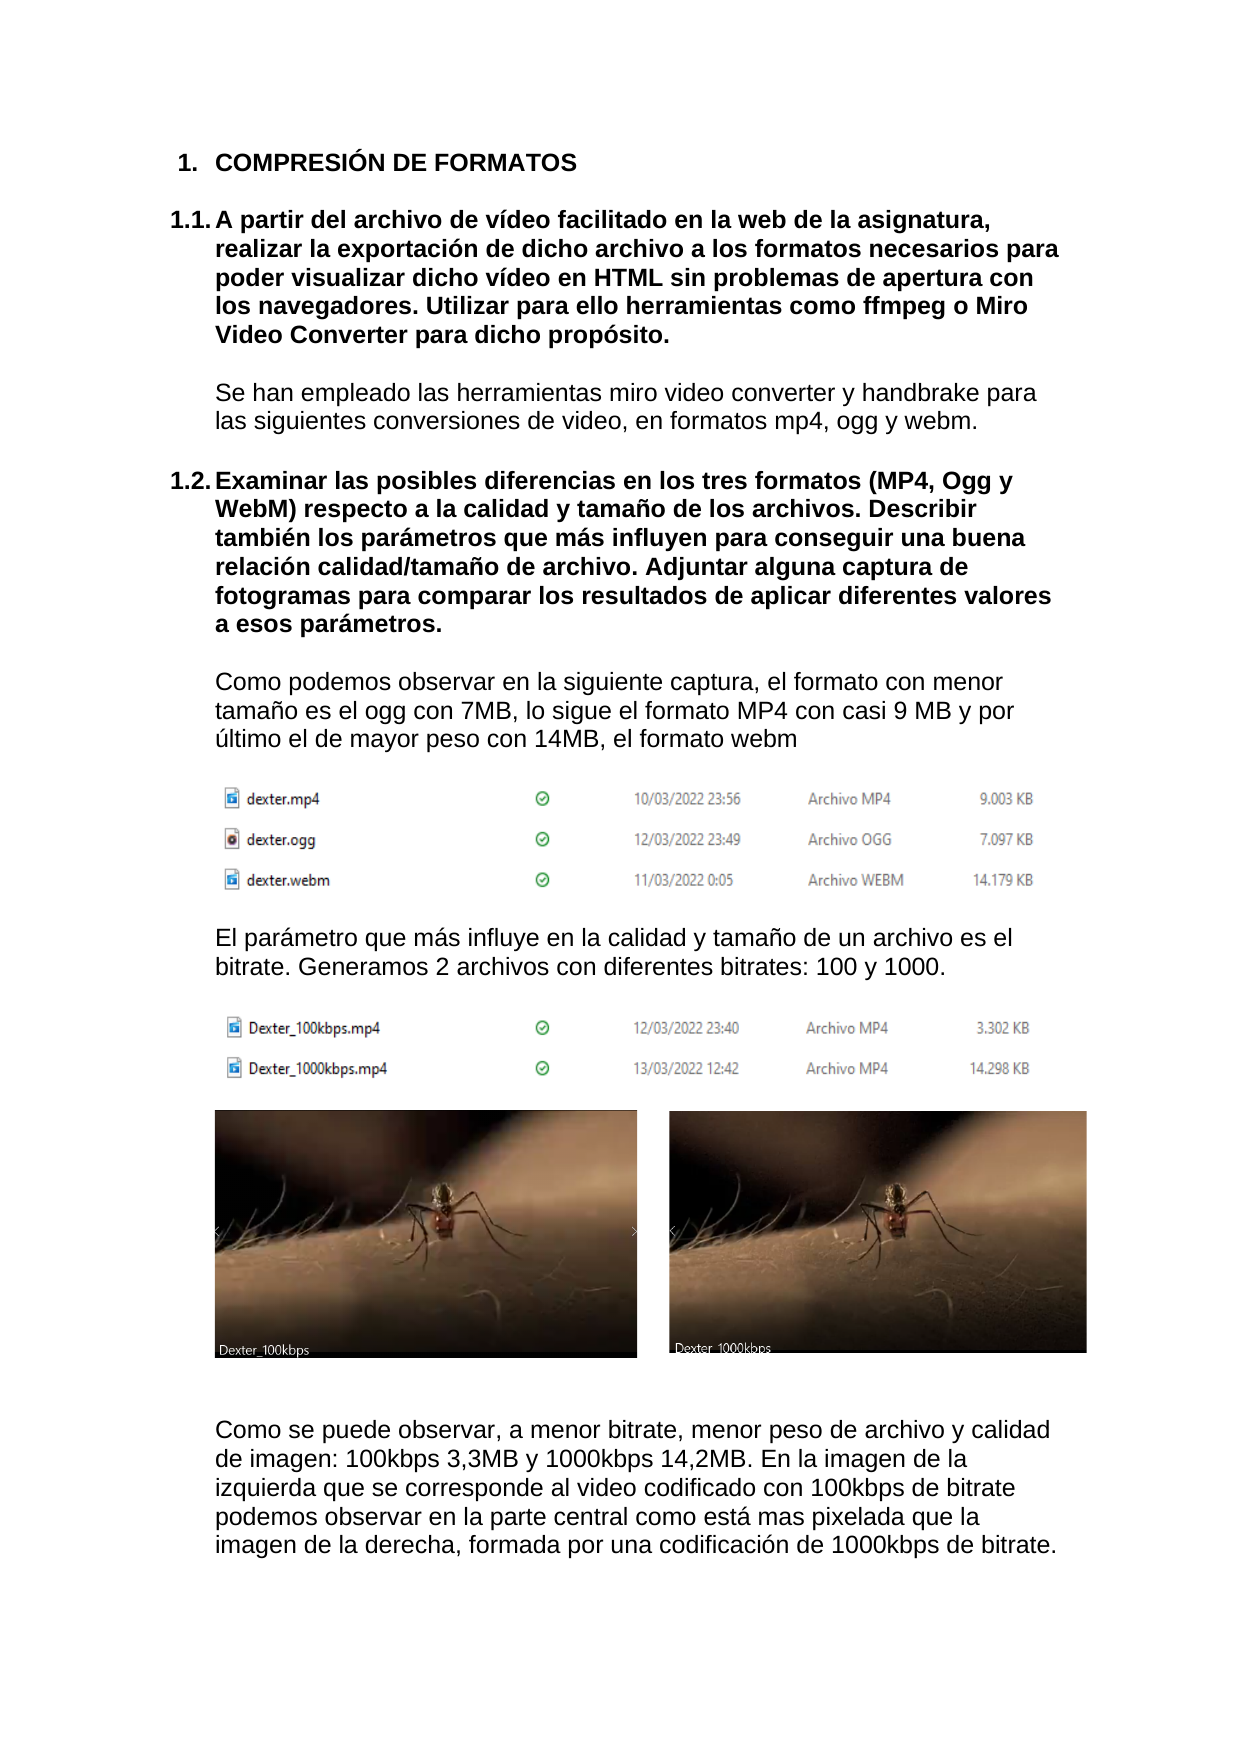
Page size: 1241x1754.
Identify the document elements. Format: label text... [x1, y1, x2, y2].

list Se han empleado las herramientas miro video converter y handbrake para las siguientes conversiones de video, en formatos mp4, ogg y webm. [215, 378, 1063, 466]
picture [214, 1110, 638, 1358]
list A partir del archivo de vídeo facilitado en la web de la asignatura, realizar la exportación de dicho archivo a los formatos necesarios para poder visualizar dicho vídeo en HTML sin problemas de apertura con los navegadores. Utilizar para ello herramientas como ffmpeg o Miro Video Converter para dicho propósito. [170, 205, 1063, 349]
picture [214, 1009, 1038, 1082]
list El parámetro que más influye en la calidad y tamaño de un archivo es el bitrate. Generamos 2 archivos con diferentes bitrates: 100 y 1000. [215, 923, 1063, 981]
list Como se puede observar, a menor bitrate, menor peso de archivo y calidad de imagen: 100kbps 3,3MB y 1000kbps 14,2MB. En la imagen de la izquierda que se corresponde al video codificado con 100kbps de bitrate podemos observar en la parte central como está mas pixelada que la imagen de la derecha, formada por una codificación de 1000kbps de bitrate. [215, 1415, 1063, 1559]
list COMPRESIÓN DE FORMATOS [177, 148, 1063, 176]
list Como podemos observar en la siguiente captura, el formato con menor tamaño es el ogg con 7MB, lo sigue el formato MP4 con casi 9 MB y por último el de mayor peso con 14MB, el formato webm [215, 667, 1063, 753]
picture [214, 781, 1043, 895]
picture [667, 1111, 1086, 1352]
list Examinar las posibles diferencias en los tres formatos (MP4, Ogg y WebM) respecto a la calidad y tamaño de los archivos. Describir también los parámetros que más influyen para conseguir una buena relación calidad/tamaño de archivo. Adjuntar alguna captura de fotogramas para comparar los resultados de aplicar diferentes valores a esos parámetros. [170, 466, 1063, 638]
